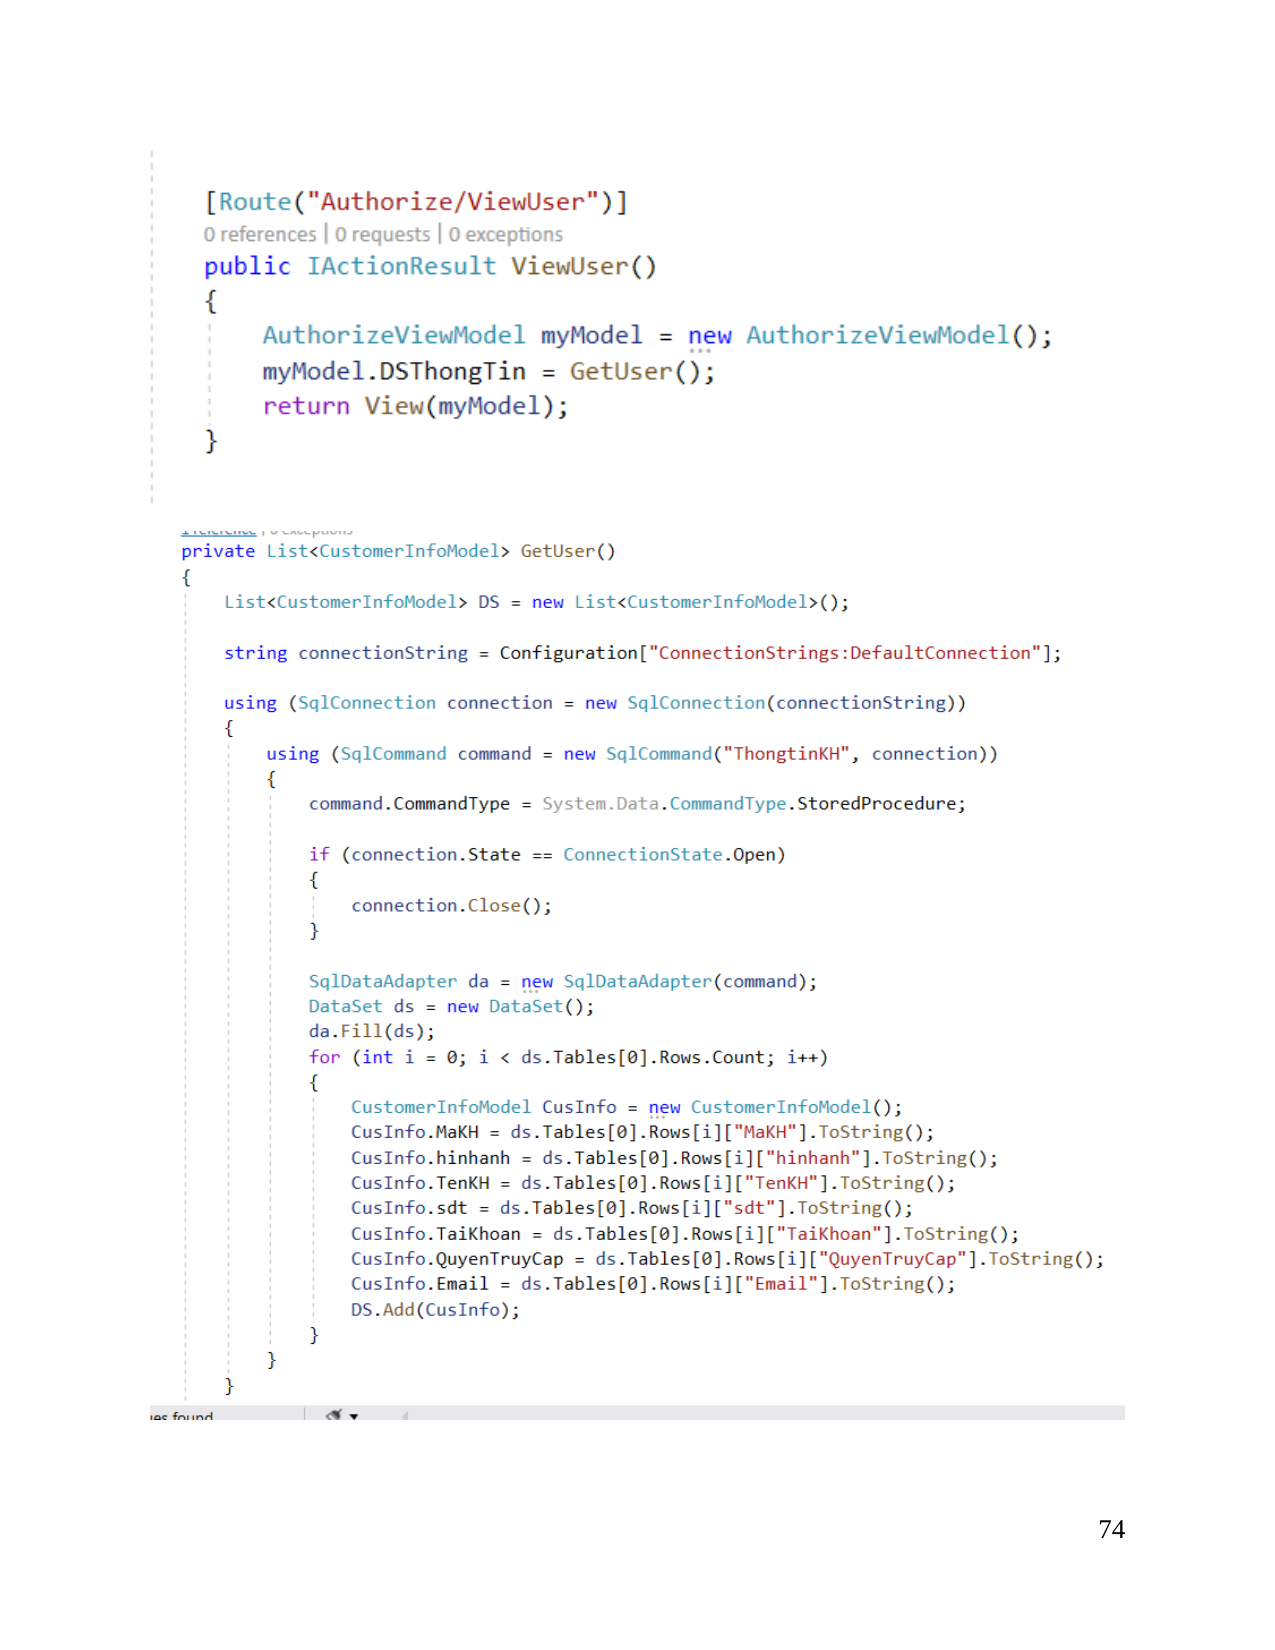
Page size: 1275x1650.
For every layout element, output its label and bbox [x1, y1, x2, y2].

picture [150, 531, 1125, 1420]
picture [150, 150, 1091, 507]
